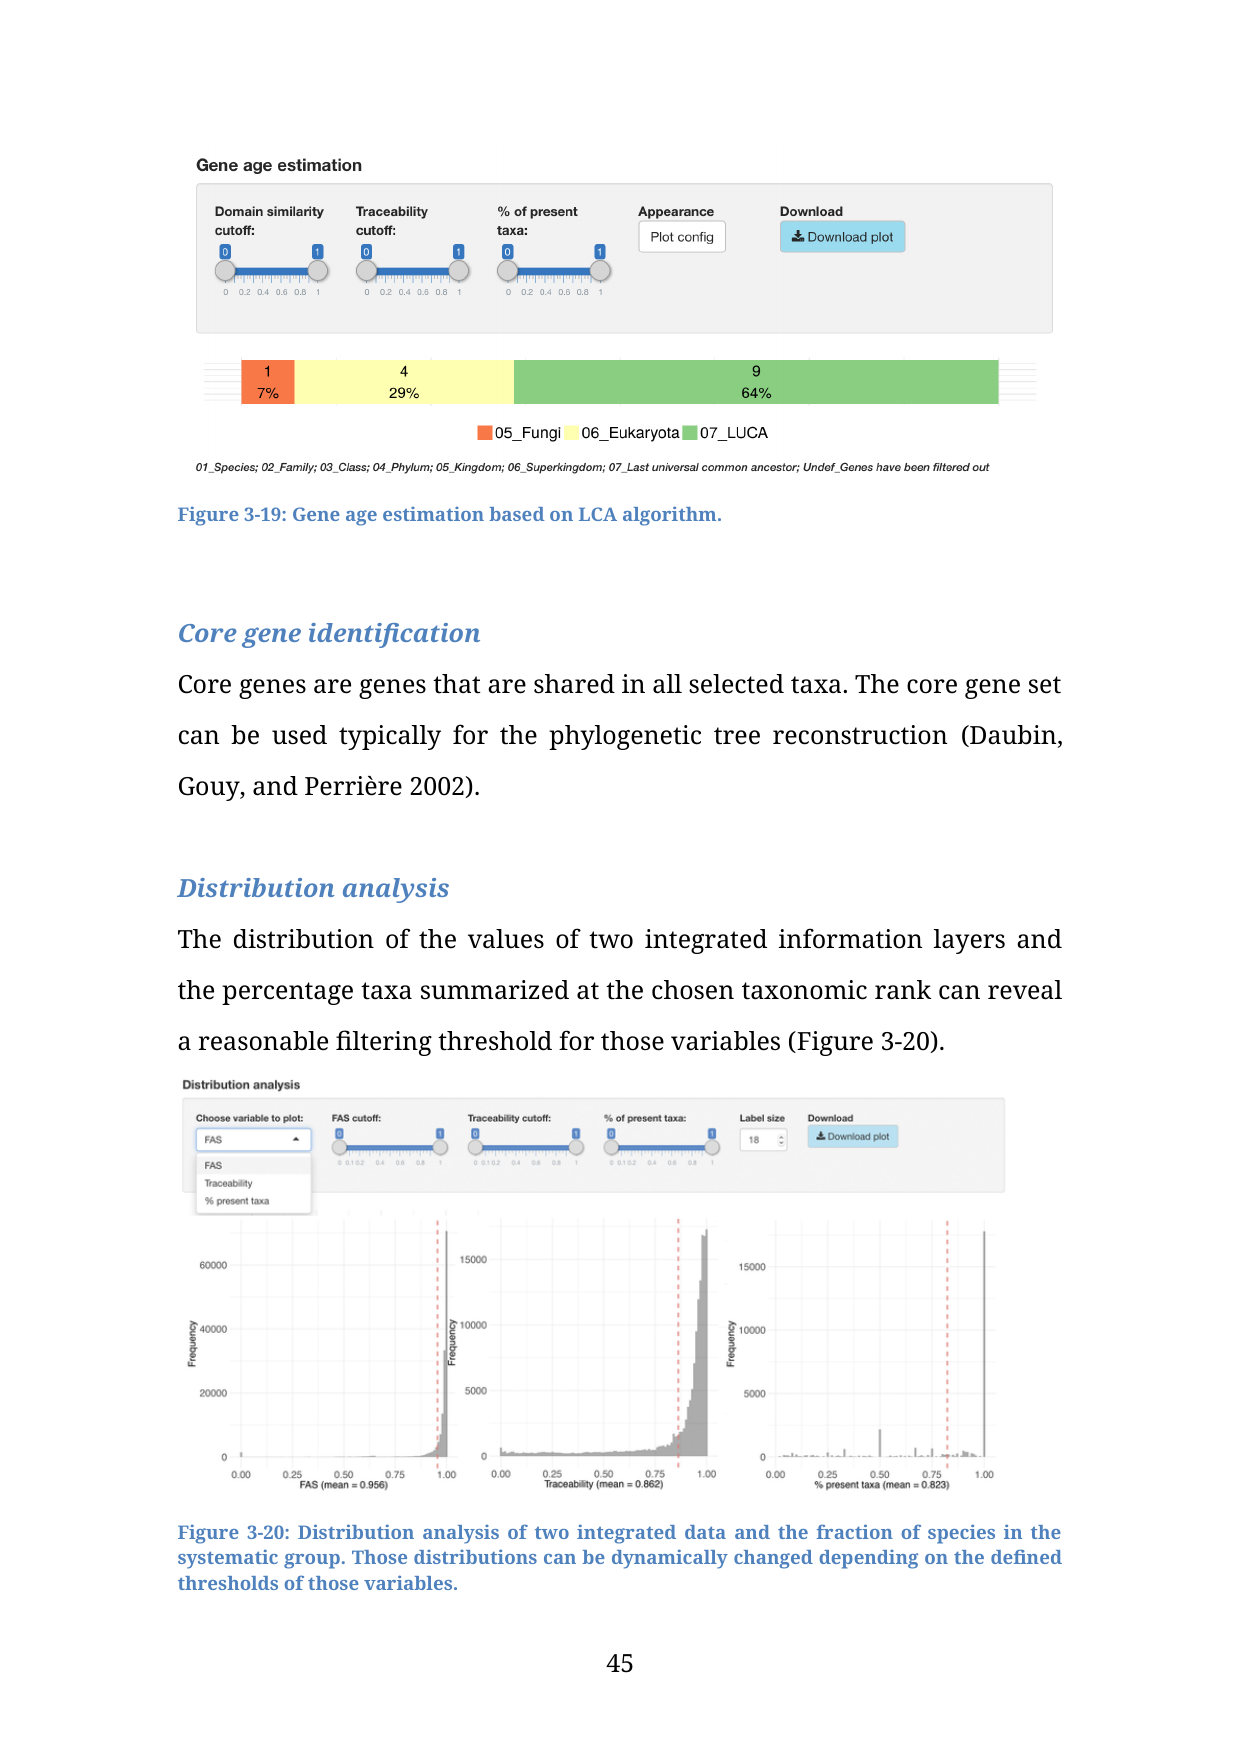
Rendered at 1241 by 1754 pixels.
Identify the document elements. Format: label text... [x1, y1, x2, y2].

picture [177, 147, 1063, 485]
text Core genes are genes that are shared in all selected taxa. The core gene set can be used typically for the phylogenetic tree reconstruction (Daubin, Gouy, and Perrière 2002). [177, 667, 1063, 803]
picture [177, 1075, 1011, 1502]
text Distribution analysis [177, 871, 1063, 905]
text Core gene identification [177, 616, 1063, 650]
